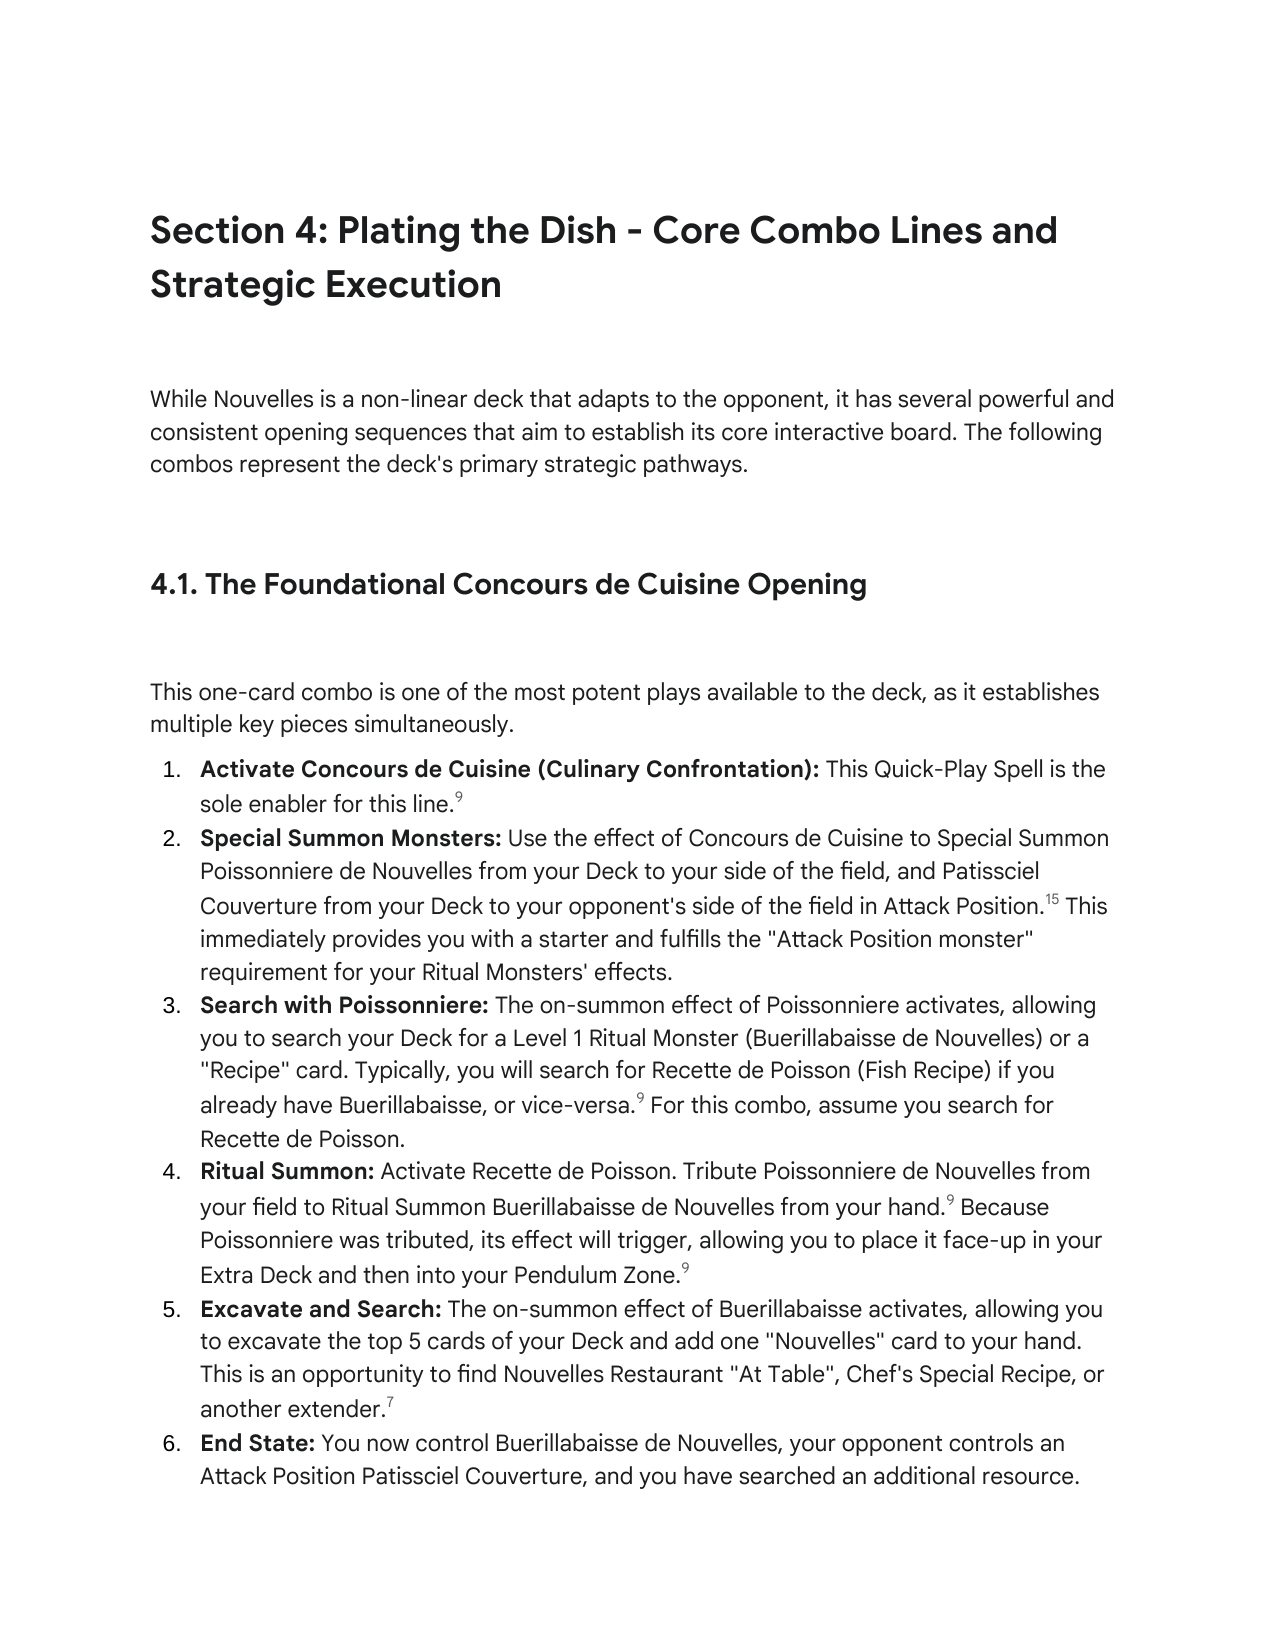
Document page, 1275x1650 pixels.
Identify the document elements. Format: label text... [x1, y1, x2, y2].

list Excavate and Search: The on-summon effect of Buerillabaisse activates, allowing you to excavate the top 5 cards of your Deck and add one "Nouvelles" card to your hand. This is an opportunity to find Nouvelles Restaurant "At Table", Chef's Special Recipe, or another extender.7 [162, 1295, 1125, 1425]
text While Nouvelles is a non-linear deck that adapts to the opponent, it has several powerful and consistent opening sequences that aim to establish its core interactive board. The following combos represent the deck's primary strategic pathways. [150, 385, 1125, 479]
list Search with Poissonniere: The on-summon effect of Poissonniere activates, allowing you to search your Deck for a Level 1 Ritual Monster (Buerillabaisse de Nouvelles) or a "Recipe" card. Typically, you will search for Recette de Poisson (Fish Recipe) if you already have Buerillabaisse, or vice-versa.9 For this combo, assume you search for Recette de Poisson. [162, 991, 1125, 1154]
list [162, 1429, 1125, 1491]
subtitle 4.1. The Foundational Concours de Cuisine Opening [150, 566, 1125, 602]
list Activate Concours de Cuisine (Culinary Confrontation): This Quick-Play Spell is the sole enabler for this line.9 [162, 756, 1125, 820]
subtitle Section 4: Plating the Dish - Core Combo Lines and Strategic Execution [150, 208, 1125, 308]
list Ritual Summon: Activate Recette de Poisson. Tribute Poissonniere de Nouvelles from your field to Ritual Summon Buerillabaisse de Nouvelles from your hand.9 Because Poissonniere was tributed, its effect will trigger, allowing you to place it face-up in your Extra Deck and then into your Pendulum Zone.9 [162, 1158, 1125, 1291]
text This one-card combo is one of the most potent plays available to the deck, as it establishes multiple key pieces simultaneously. [150, 678, 1125, 739]
list Special Summon Monsters: Use the effect of Concours de Cuisine to Special Summon Poissonniere de Nouvelles from your Deck to your side of the field, and Patissciel Couverture from your Deck to your opponent's side of the field in Attack Position.15 This immediately provides you with a starter and fulfills the "Attack Position monster" requirement for your Ritual Monsters' effects. [162, 824, 1125, 987]
